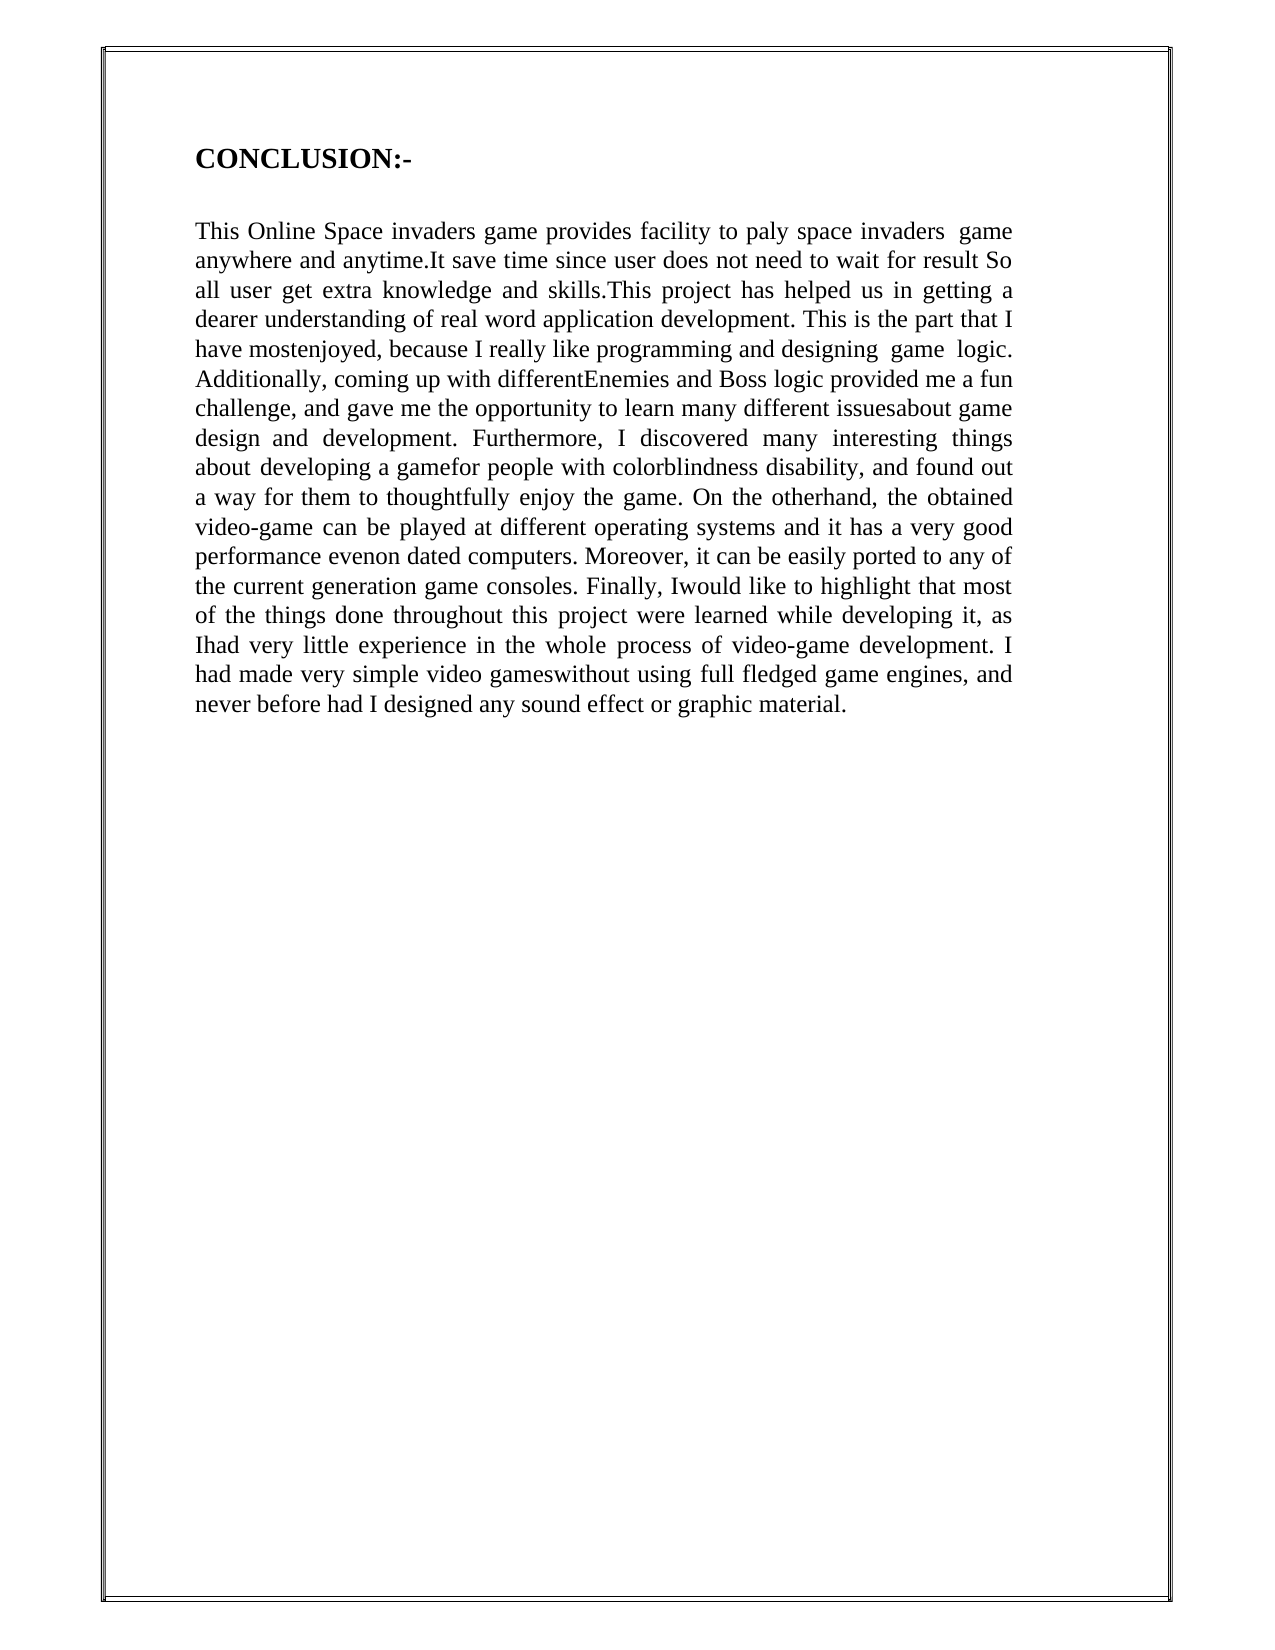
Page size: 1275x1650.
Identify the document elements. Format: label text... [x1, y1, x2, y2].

subtitle CONCLUSION:- [195, 141, 1096, 175]
text This Online Space invaders game provides facility to paly space invaders game anywhere and anytime.It save time since user does not need to wait for result So all user get extra knowledge and skills.This project has helped us in getting a dearer understanding of real word application development. This is the part that I have mostenjoyed, because I really like programming and designing game logic. Additionally, coming up with differentEnemies and Boss logic provided me a fun challenge, and gave me the opportunity to learn many different issuesabout game design and development. Furthermore, I discovered many interesting things about developing a gamefor people with colorblindness disability, and found out a way for them to thoughtfully enjoy the game. On the otherhand, the obtained video-game can be played at different operating systems and it has a very good performance evenon dated computers. Moreover, it can be easily ported to any of the current generation game consoles. Finally, Iwould like to highlight that most of the things done throughout this project were learned while developing it, as Ihad very little experience in the whole process of video-game development. I had made very simple video gameswithout using full fledged game engines, and never before had I designed any sound effect or graphic material. [195, 216, 1013, 718]
picture [106, 47, 1168, 51]
picture [106, 1597, 1168, 1601]
